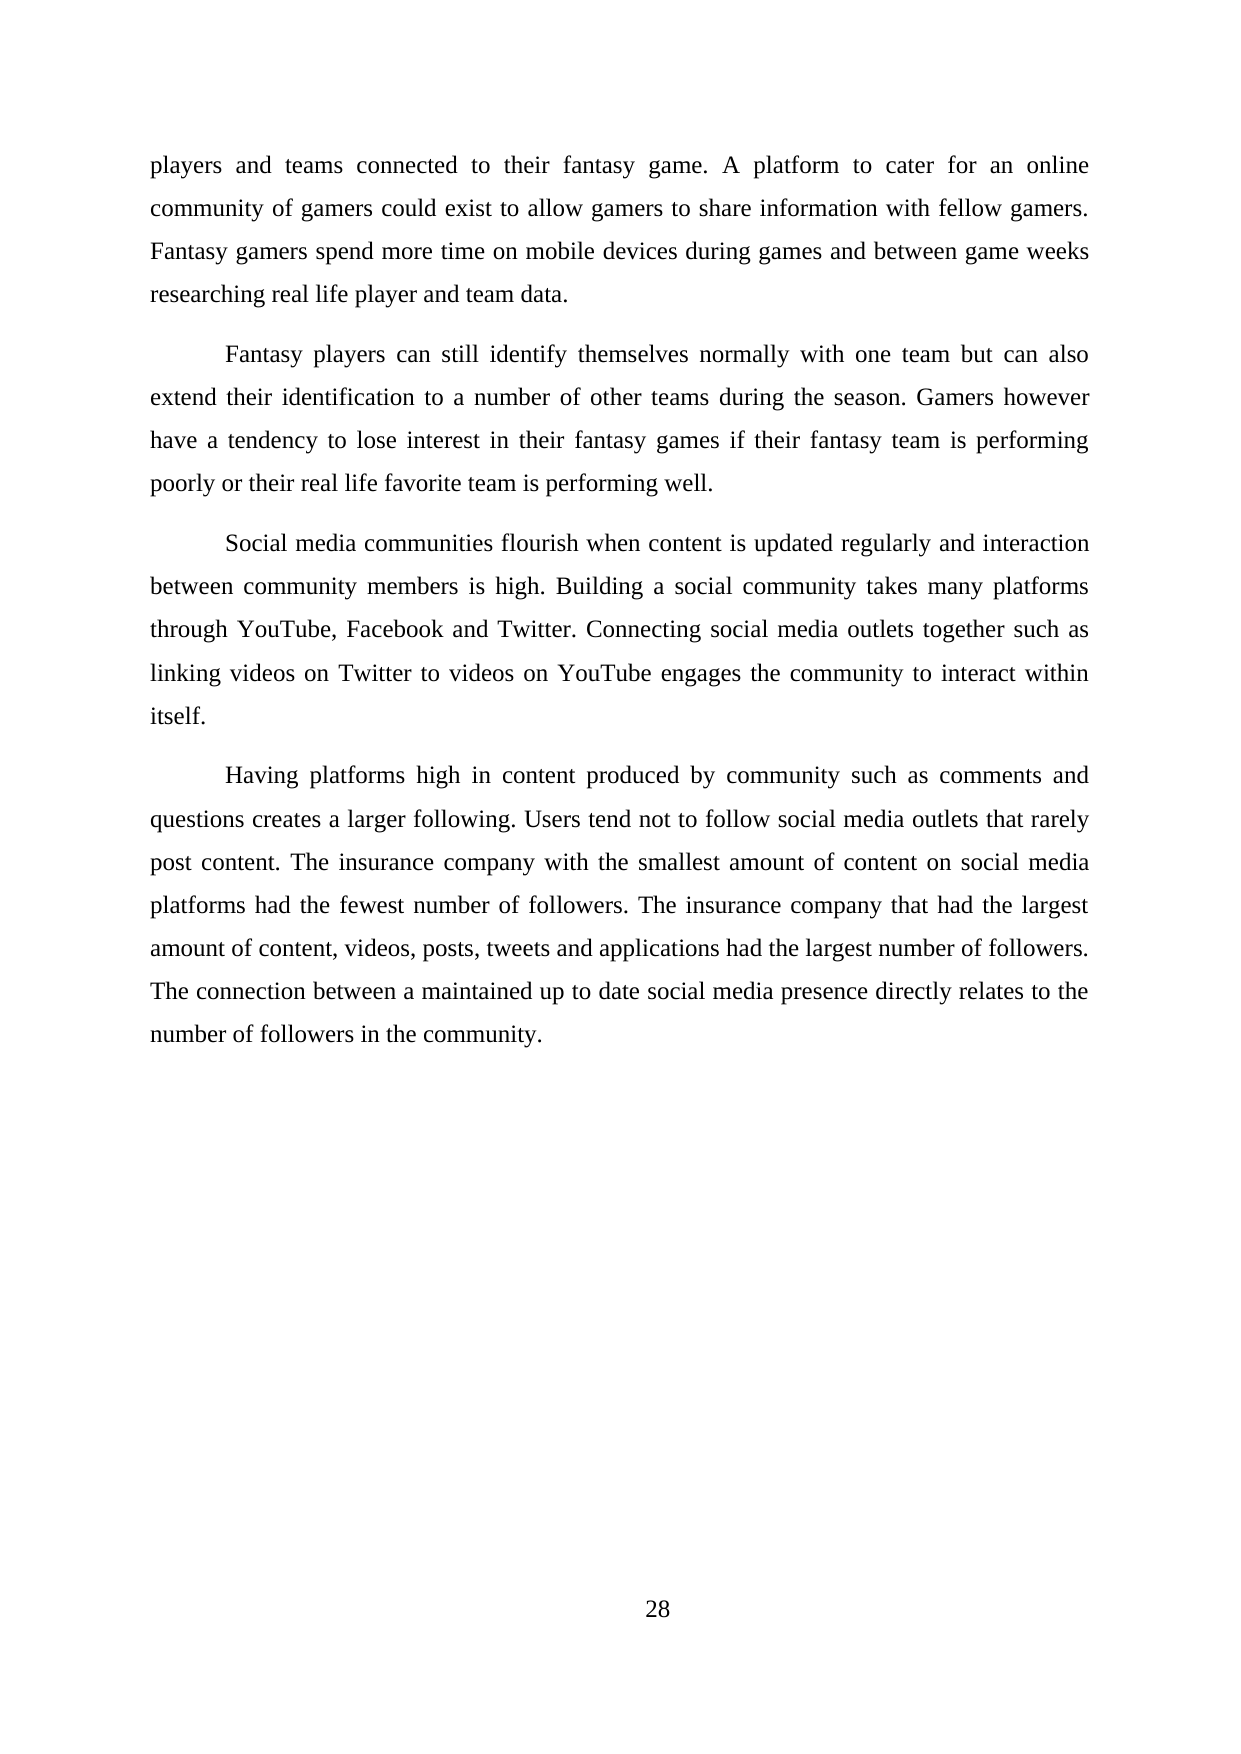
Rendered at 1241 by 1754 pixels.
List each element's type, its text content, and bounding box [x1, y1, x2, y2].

text Fantasy players can still identify themselves normally with one team but can also extend their identification to a number of other teams during the season. Gamers however have a tendency to lose interest in their fantasy games if their fantasy team is performing poorly or their real life favorite team is performing well. [150, 339, 1090, 497]
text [150, 150, 1090, 308]
text Social media communities flourish when content is updated regularly and interaction between community members is high. Building a social community takes many platforms through YouTube, Facebook and Twitter. Connecting social media outlets together such as linking videos on Twitter to videos on YouTube engages the community to interact within itself. [150, 528, 1090, 729]
text Having platforms high in content produced by community such as comments and questions creates a larger following. Users tend not to follow social media outlets that rarely post content. The insurance company with the smallest amount of content on social media platforms had the fewest number of followers. The insurance company that had the largest amount of content, videos, posts, tweets and applications had the largest number of followers. The connection between a maintained up to date social media presence directly relates to the number of followers in the community. [150, 761, 1090, 1048]
